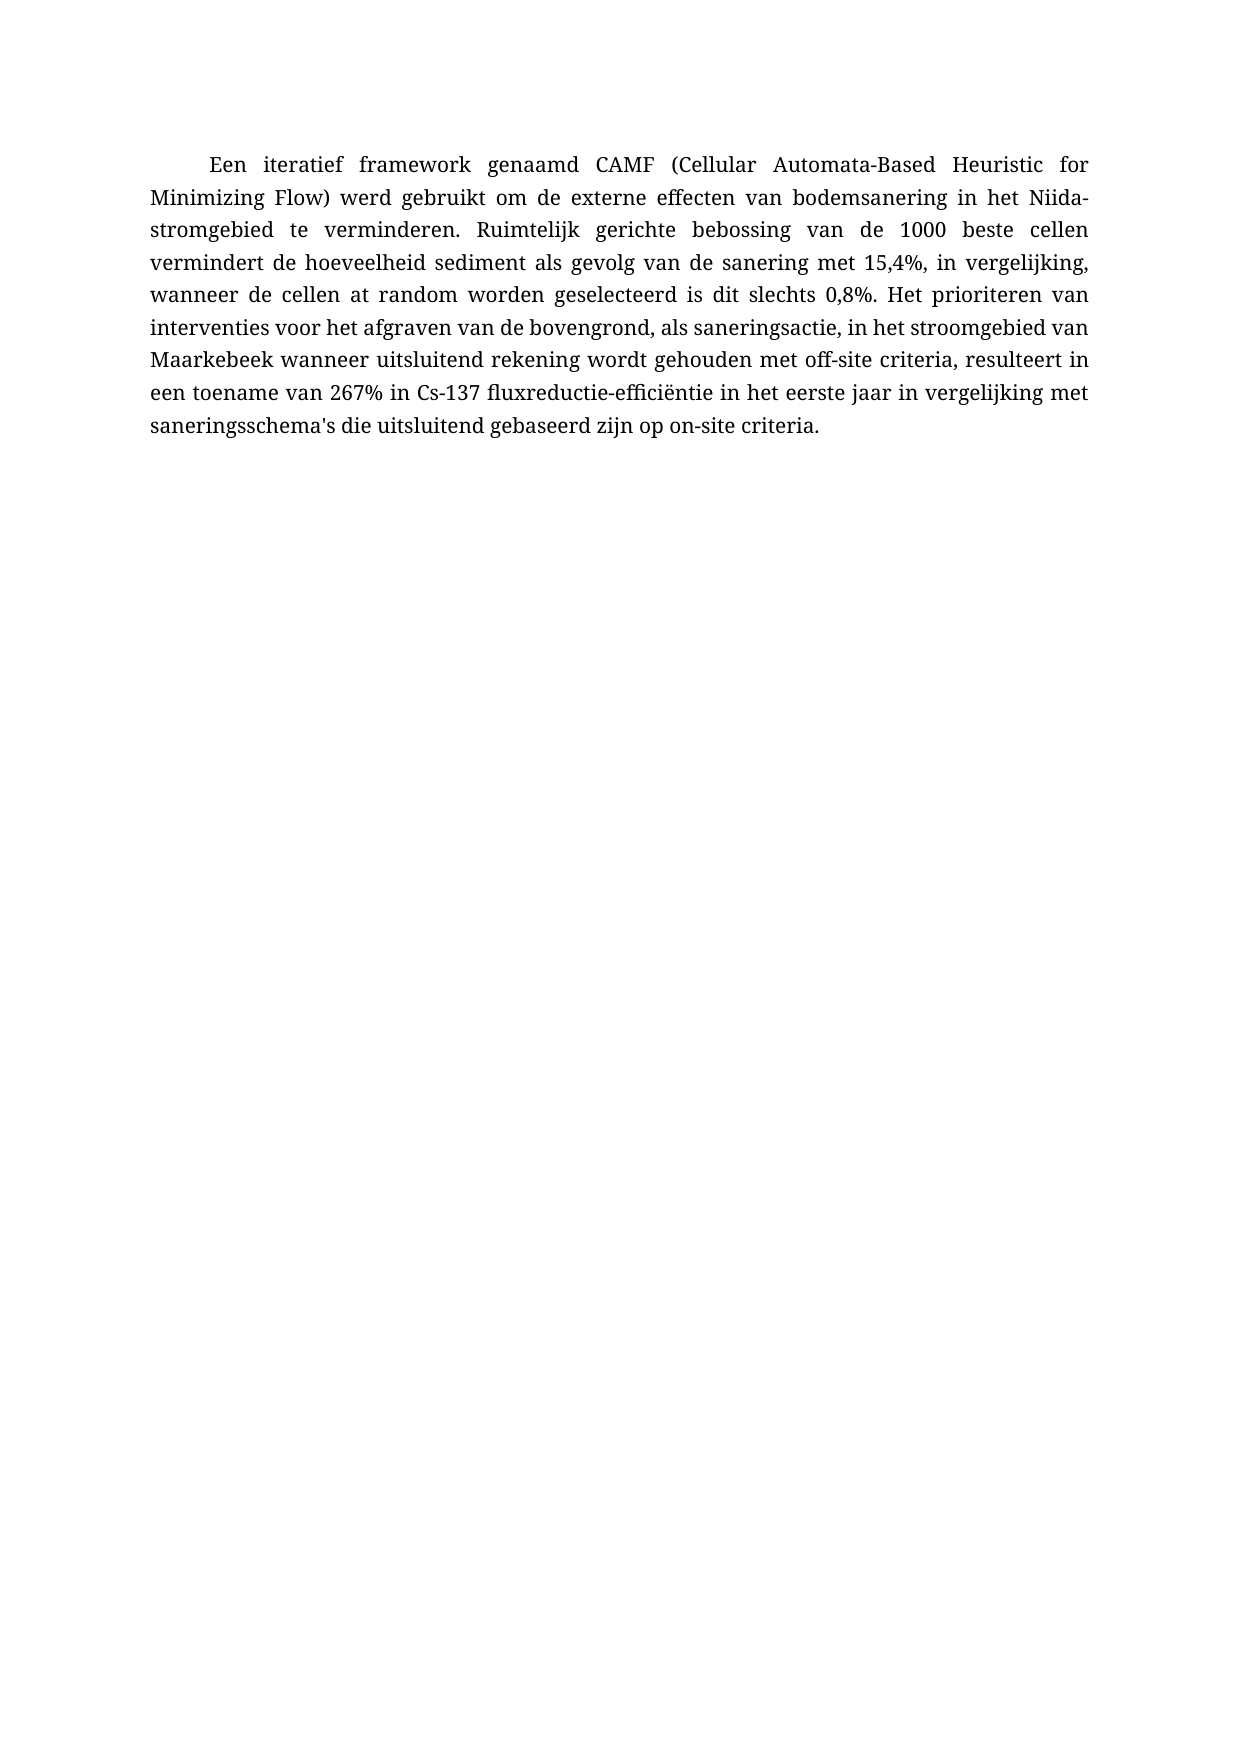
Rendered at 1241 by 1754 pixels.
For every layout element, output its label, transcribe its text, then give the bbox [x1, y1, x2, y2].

text Een iteratief framework genaamd CAMF (Cellular Automata-Based Heuristic for Minimizing Flow) werd gebruikt om de externe effecten van bodemsanering in het Niida-stromgebied te verminderen. Ruimtelijk gerichte bebossing van de 1000 beste cellen vermindert de hoeveelheid sediment als gevolg van de sanering met 15,4%, in vergelijking, wanneer de cellen at random worden geselecteerd is dit slechts 0,8%. Het prioriteren van interventies voor het afgraven van de bovengrond, als saneringsactie, in het stroomgebied van Maarkebeek wanneer uitsluitend rekening wordt gehouden met off-site criteria, resulteert in een toename van 267% in Cs-137 fluxreductie-efficiëntie in het eerste jaar in vergelijking met saneringsschema's die uitsluitend gebaseerd zijn op on-site criteria. [150, 150, 1090, 439]
